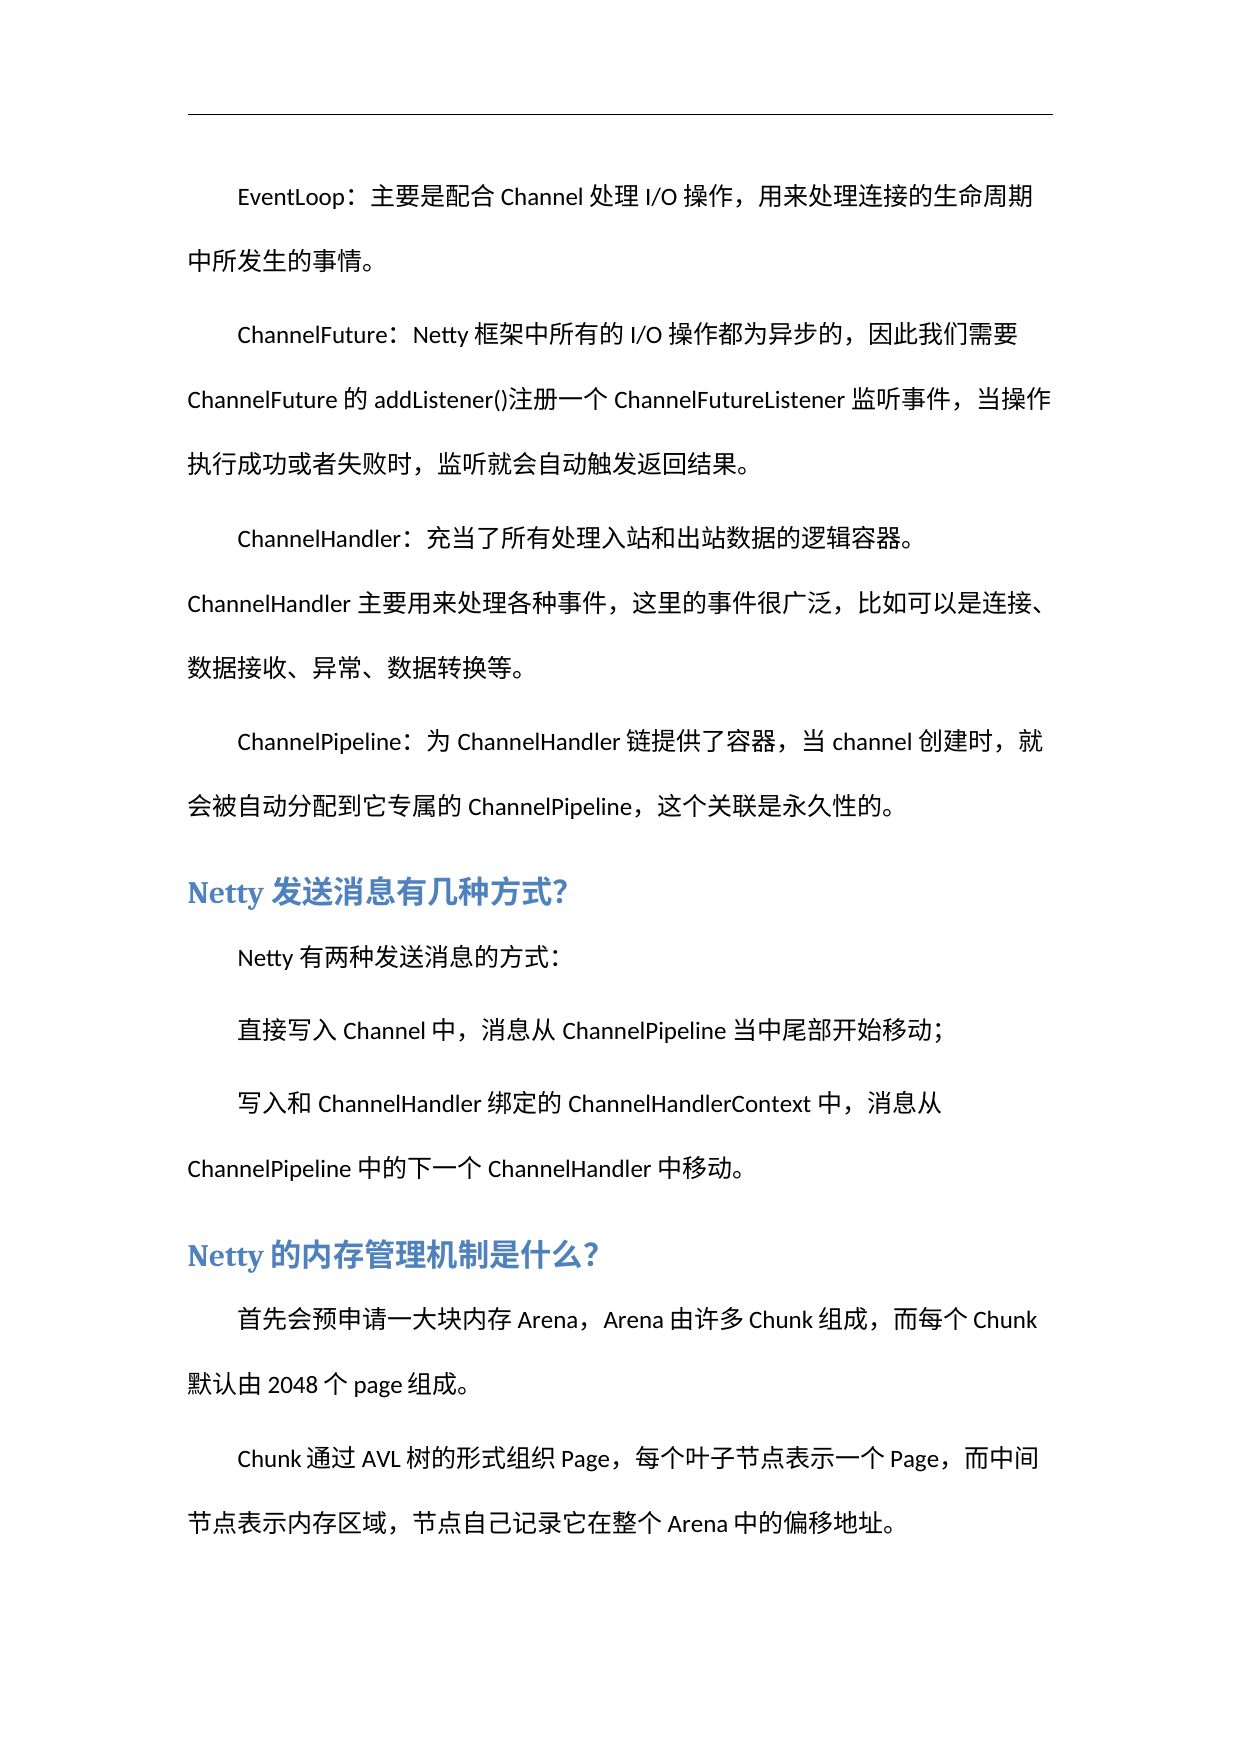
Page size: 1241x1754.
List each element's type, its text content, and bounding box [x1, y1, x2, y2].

text Netty 有两种发送消息的方式： [187, 923, 1053, 988]
subtitle Netty的内存管理机制是什么？ [187, 1220, 1053, 1285]
text ChannelPipeline：为 ChannelHandler 链提供了容器，当 channel 创建时，就会被自动分配到它专属的 ChannelPipeline，这个关联是永久性的。 [187, 707, 1053, 837]
text ChannelFuture：Netty 框架中所有的 I/O 操作都为异步的，因此我们需要 ChannelFuture 的 addListener()注册一个 ChannelFutureListener 监听事件，当操作执行成功或者失败时，监听就会自动触发返回结果。 [187, 300, 1053, 495]
text 直接写入 Channel 中，消息从 ChannelPipeline 当中尾部开始移动； [187, 996, 1053, 1061]
text 首先会预申请一大块内存Arena，Arena由许多Chunk组成，而每个Chunk默认由2048个page组成。 [187, 1285, 1053, 1415]
text Chunk通过AVL树的形式组织Page，每个叶子节点表示一个Page，而中间节点表示内存区域，节点自己记录它在整个Arena中的偏移地址。 [187, 1424, 1053, 1554]
text EventLoop：主要是配合 Channel 处理 I/O 操作，用来处理连接的生命周期中所发生的事情。 [187, 162, 1053, 292]
text ChannelHandler：充当了所有处理入站和出站数据的逻辑容器。ChannelHandler 主要用来处理各种事件，这里的事件很广泛，比如可以是连接、数据接收、异常、数据转换等。 [187, 504, 1053, 699]
text 写入和 ChannelHandler 绑定的 ChannelHandlerContext 中，消息从 ChannelPipeline 中的下一个 ChannelHandler 中移动。 [187, 1069, 1053, 1199]
subtitle Netty 发送消息有几种方式？ [187, 858, 1053, 923]
